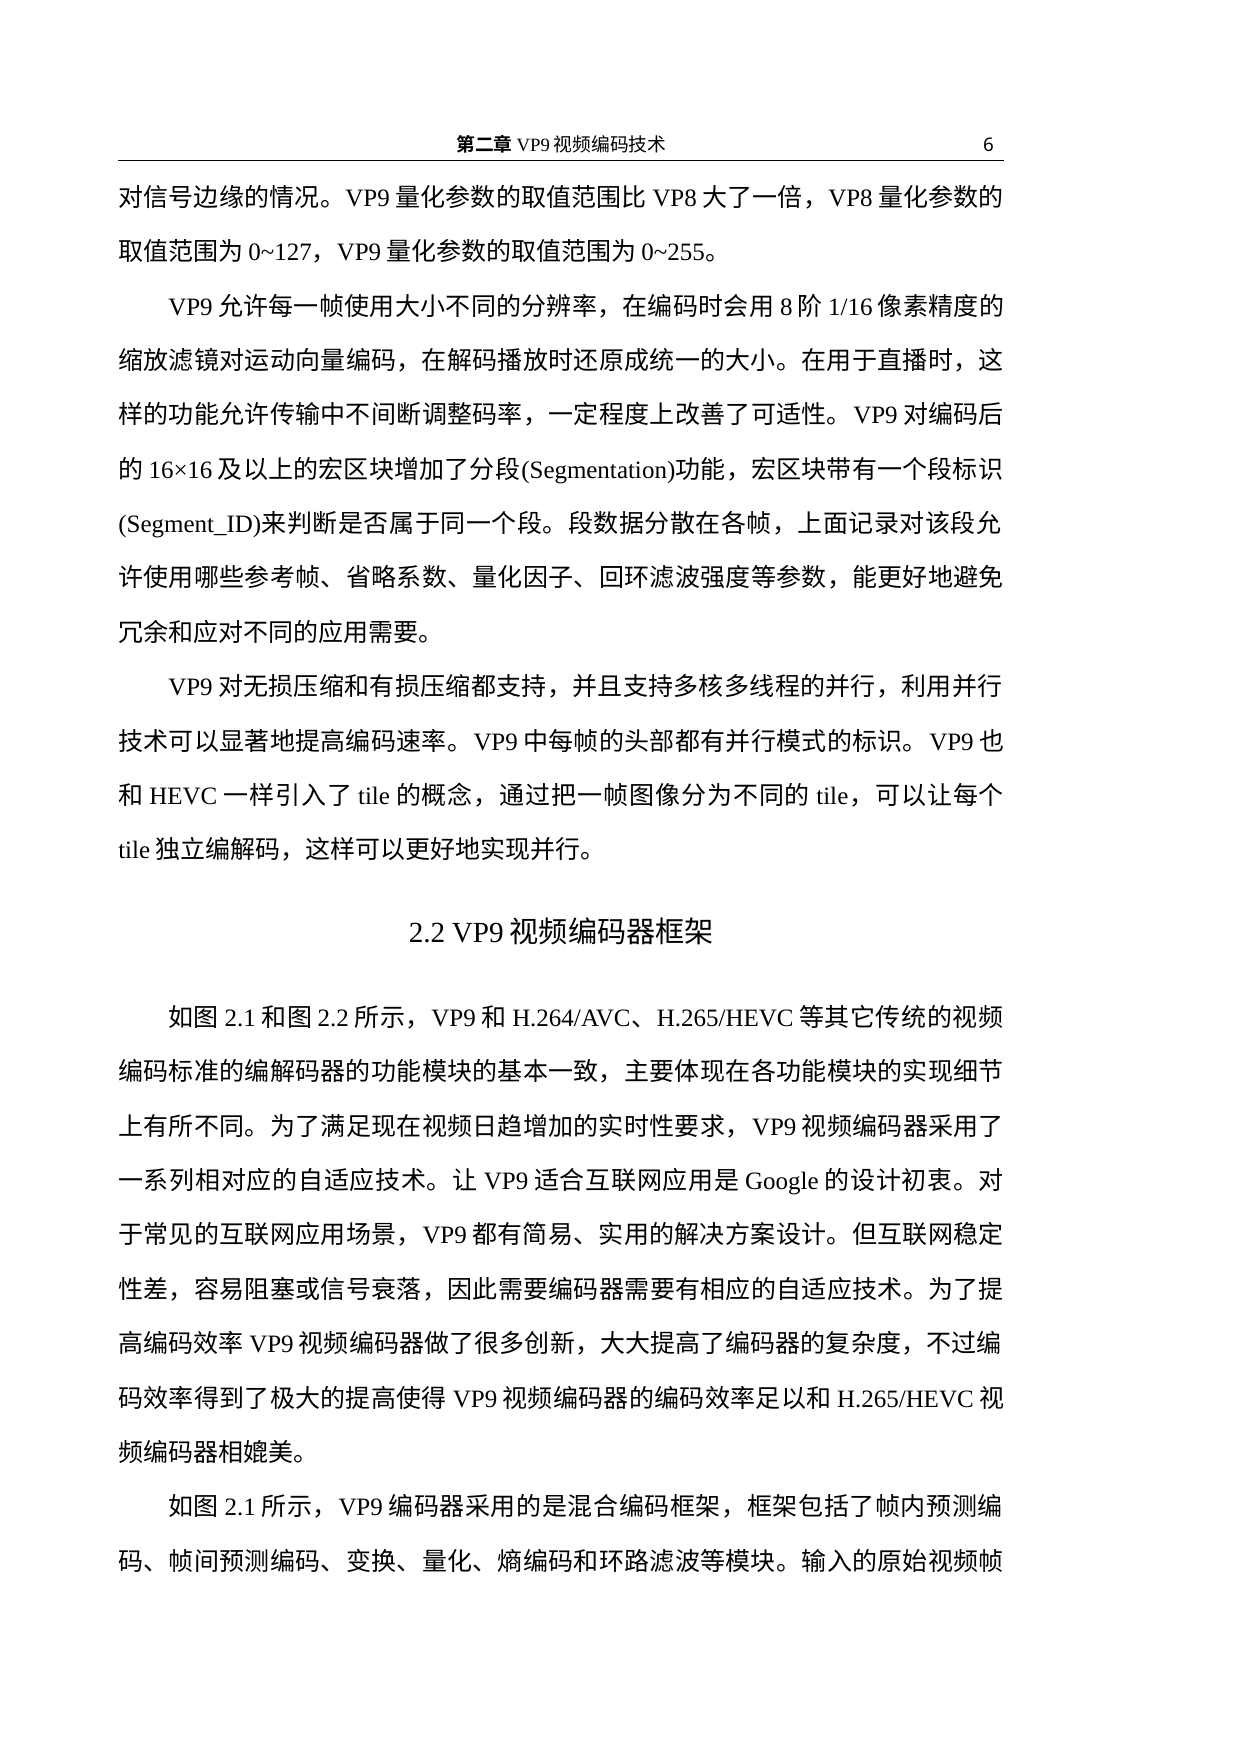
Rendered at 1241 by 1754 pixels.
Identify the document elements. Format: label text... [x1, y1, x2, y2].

text 如图2.1和图2.2所示，VP9和H.264/AVC、H.265/HEVC等其它传统的视频编码标准的编解码器的功能模块的基本一致，主要体现在各功能模块的实现细节上有所不同。为了满足现在视频日趋增加的实时性要求，VP9视频编码器采用了一系列相对应的自适应技术。让VP9适合互联网应用是Google的设计初衷。对于常见的互联网应用场景，VP9都有简易、实用的解决方案设计。但互联网稳定性差，容易阻塞或信号衰落，因此需要编码器需要有相应的自适应技术。为了提高编码效率VP9视频编码器做了很多创新，大大提高了编码器的复杂度，不过编码效率得到了极大的提高使得VP9视频编码器的编码效率足以和H.265/HEVC视频编码器相媲美。 [118, 997, 1004, 1469]
text VP9对无损压缩和有损压缩都支持，并且支持多核多线程的并行，利用并行技术可以显著地提高编码速率。VP9中每帧的头部都有并行模式的标识。VP9也和HEVC一样引入了tile的概念，通过把一帧图像分为不同的tile，可以让每个tile独立编解码，这样可以更好地实现并行。 [118, 667, 1004, 866]
subtitle 2.2 VP9视频编码器框架 [118, 909, 1004, 951]
text VP9允许每一帧使用大小不同的分辨率，在编码时会用8阶1/16像素精度的缩放滤镜对运动向量编码，在解码播放时还原成统一的大小。在用于直播时，这样的功能允许传输中不间断调整码率，一定程度上改善了可适性。VP9对编码后的16×16及以上的宏区块增加了分段(Segmentation)功能，宏区块带有一个段标识(Segment_ID)来判断是否属于同一个段。段数据分散在各帧，上面记录对该段允许使用哪些参考帧、省略系数、量化因子、回环滤波强度等参数，能更好地避免冗余和应对不同的应用需要。 [118, 286, 1004, 648]
